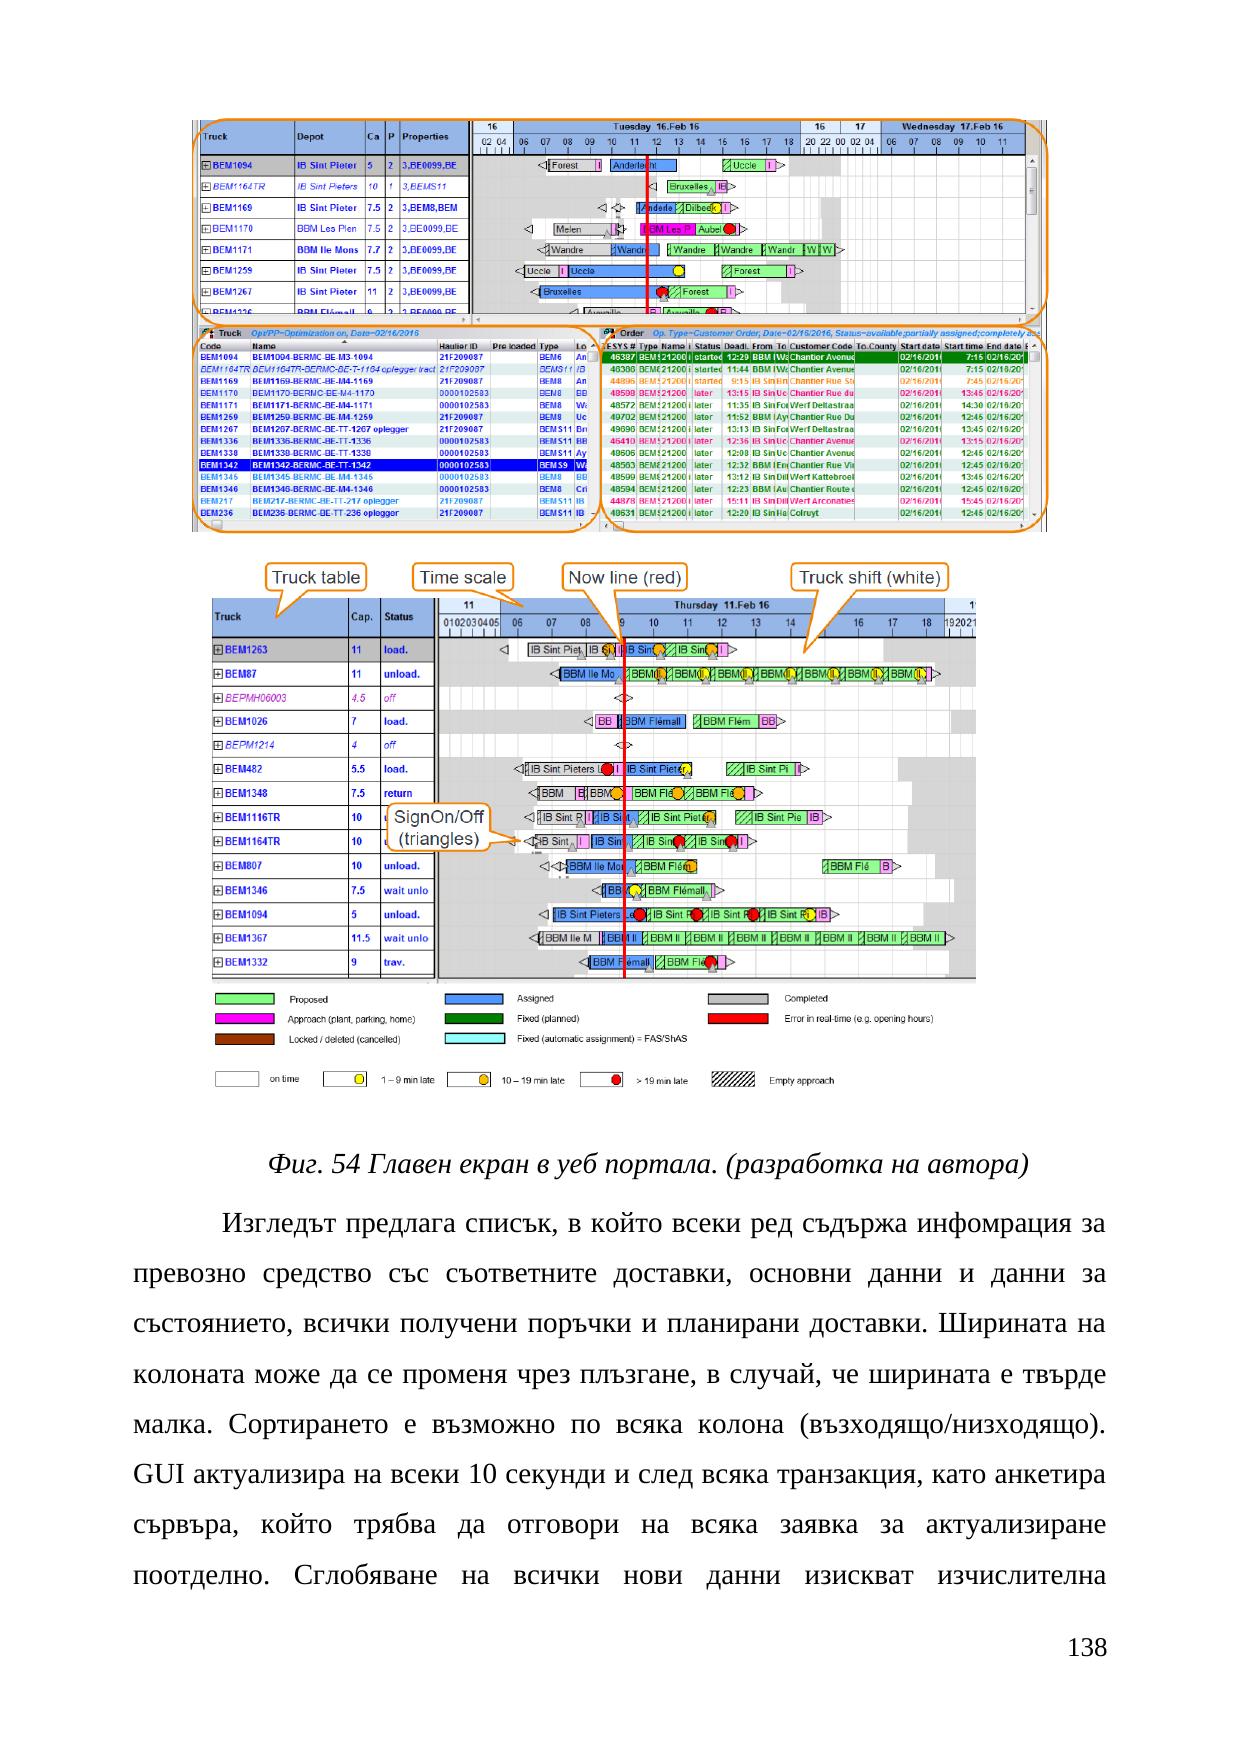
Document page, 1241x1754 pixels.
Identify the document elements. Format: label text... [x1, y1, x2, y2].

title Фиг. 54 Главен екран в уеб портала. (разработка на автора) [133, 1146, 1107, 1180]
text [133, 1205, 1107, 1591]
picture [192, 550, 1052, 1105]
picture [192, 118, 1051, 534]
